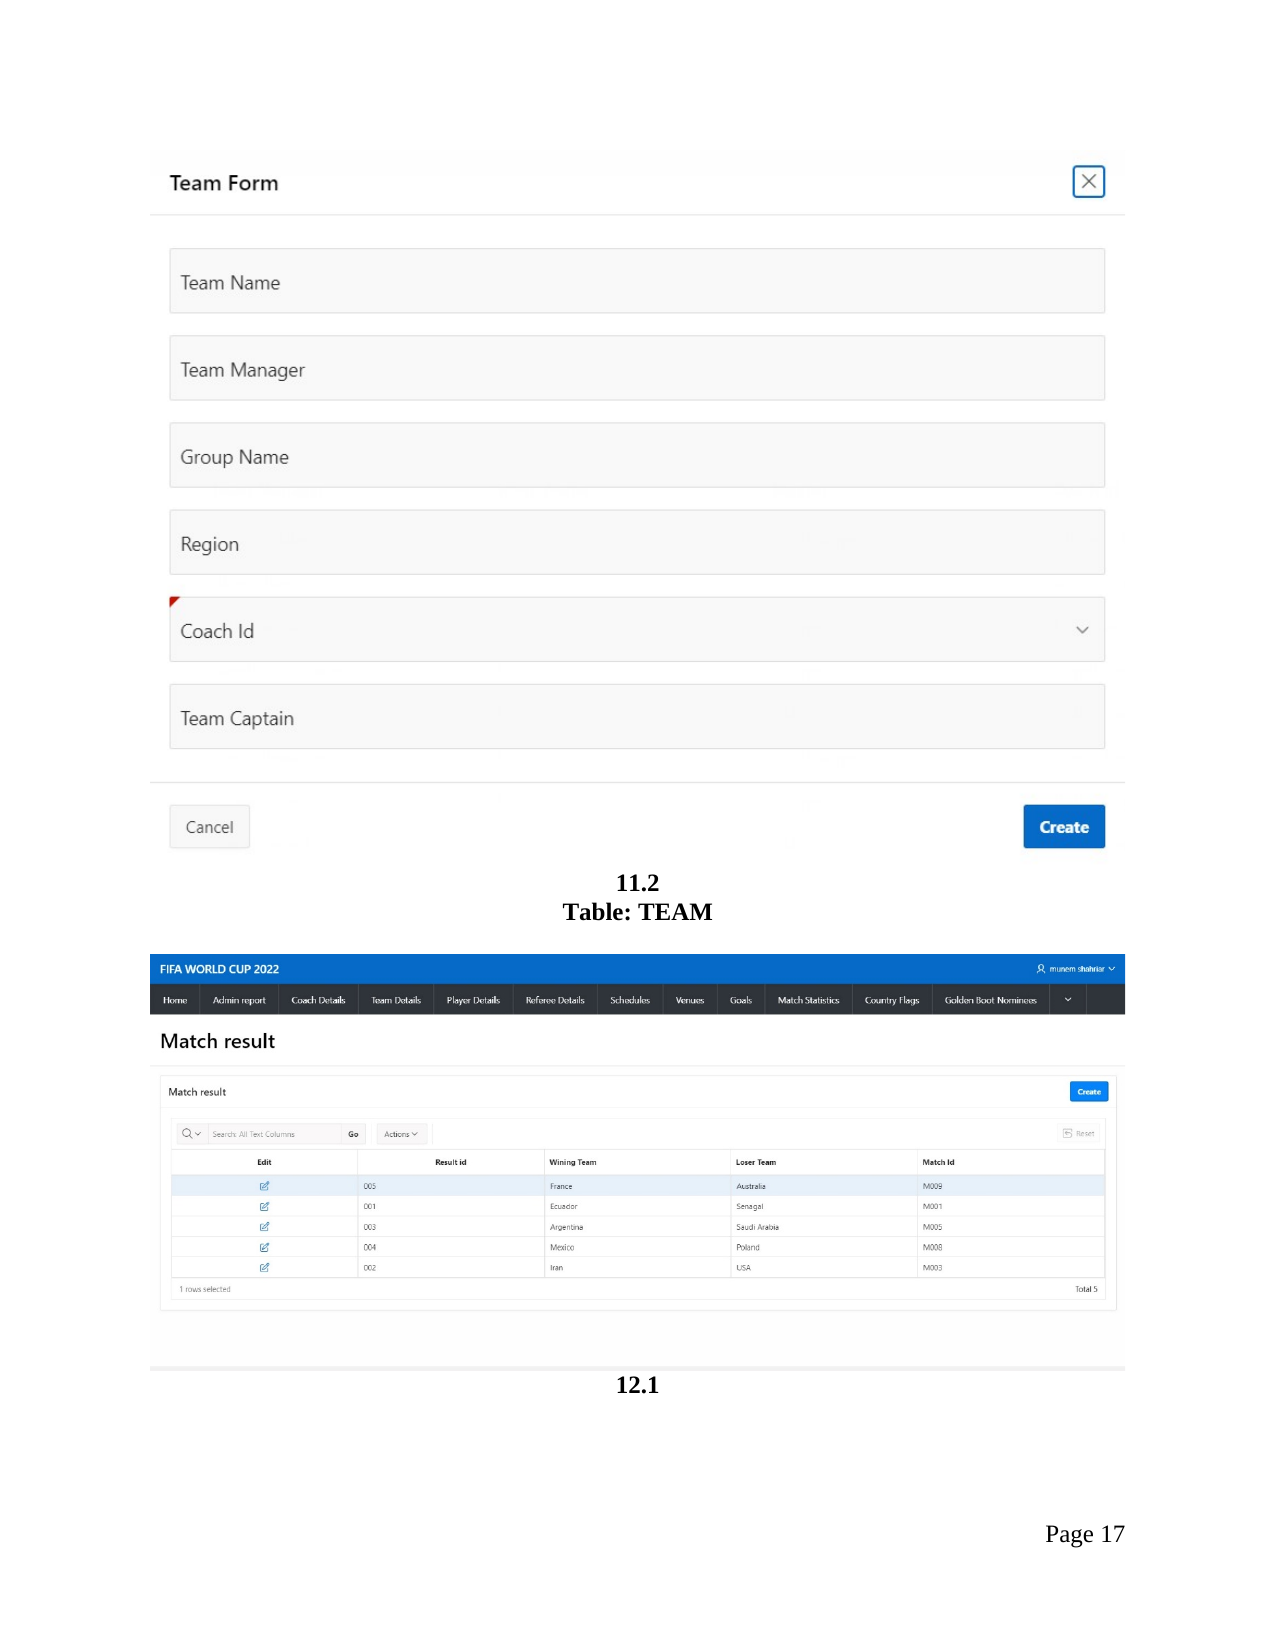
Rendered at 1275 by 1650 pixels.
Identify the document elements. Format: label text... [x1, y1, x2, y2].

text Table: TEAM [150, 897, 1125, 926]
picture [150, 954, 1125, 1371]
text 11.2 [150, 869, 1125, 897]
text 12.1 [150, 1371, 1125, 1399]
picture [150, 150, 1125, 869]
